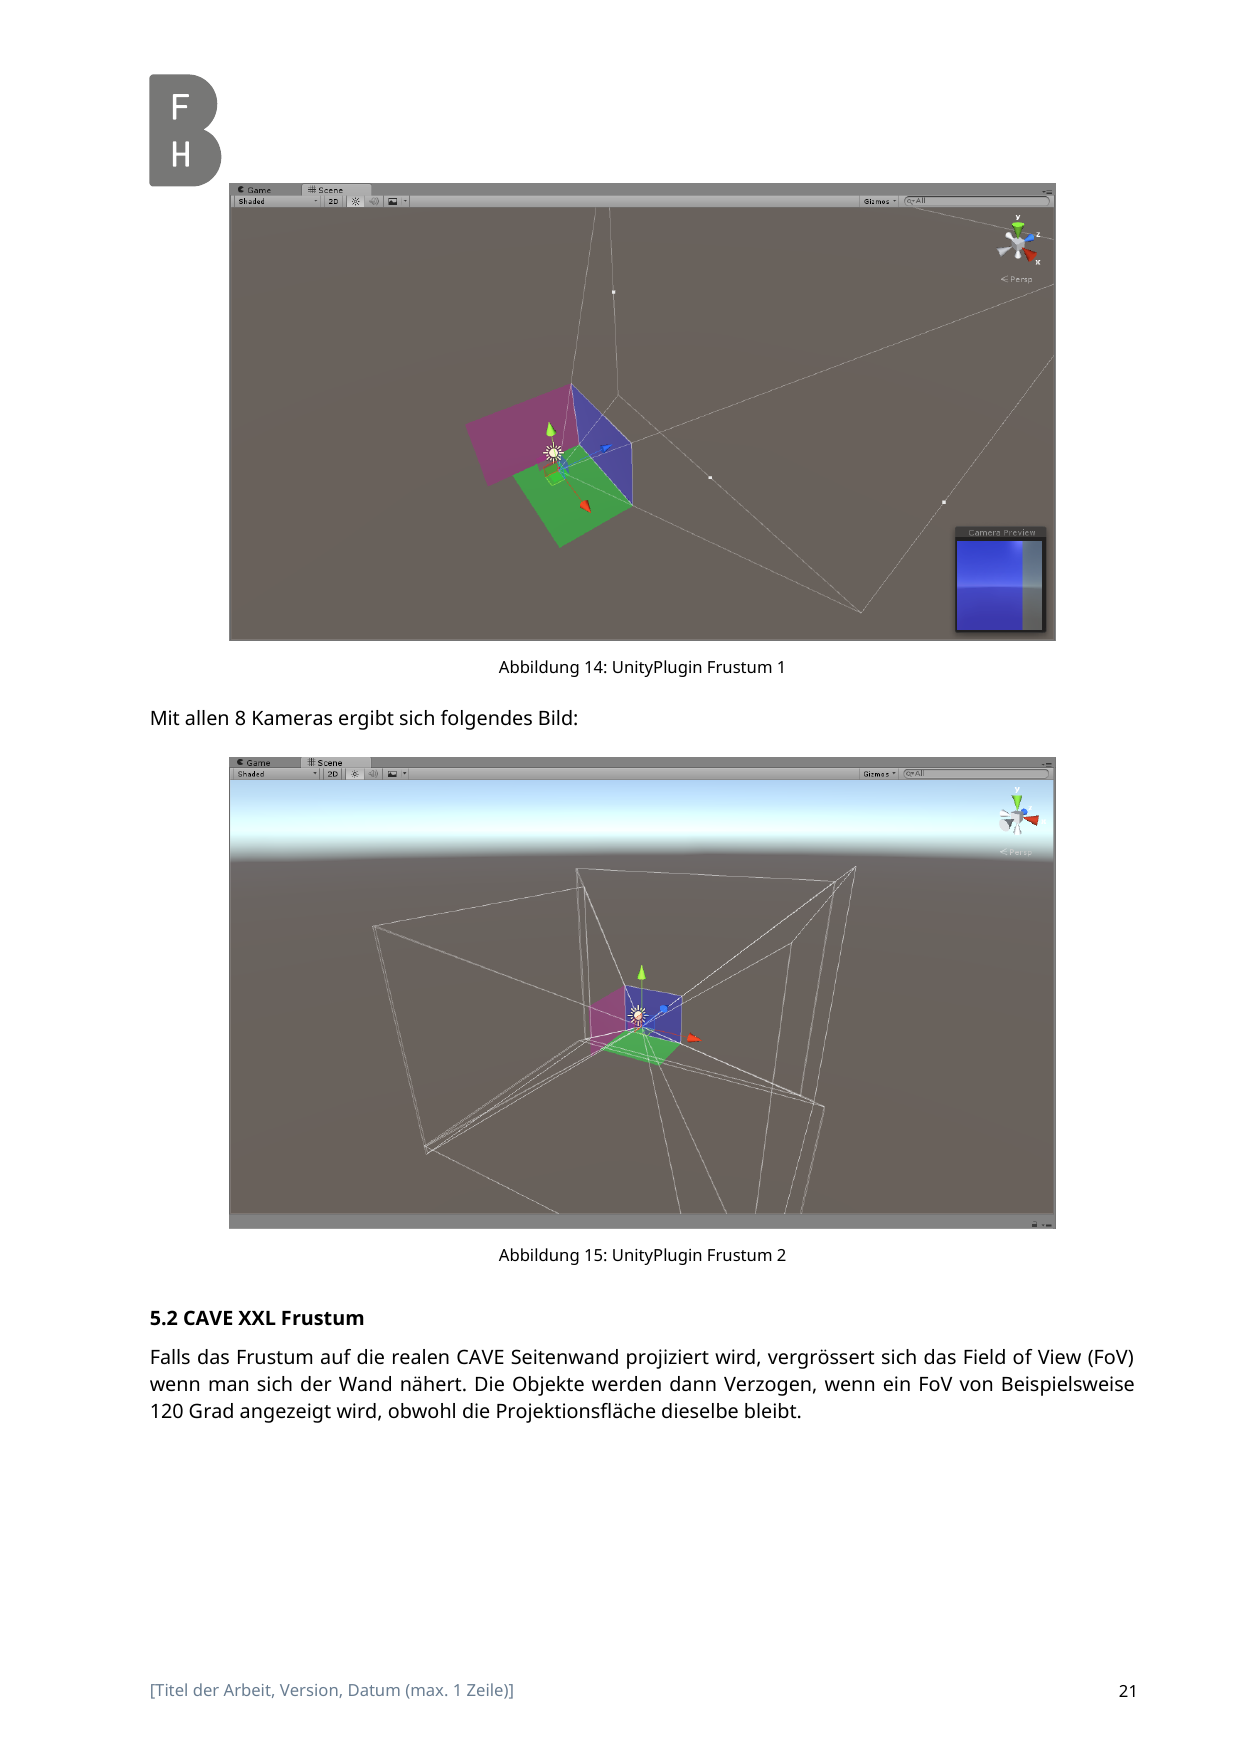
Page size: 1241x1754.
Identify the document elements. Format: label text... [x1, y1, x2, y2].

picture [229, 757, 1056, 1229]
text Mit allen 8 Kameras ergibt sich folgendes Bild: [149, 704, 1136, 731]
subtitle CAVE XXL Frustum [149, 1304, 1136, 1331]
text Falls das Frustum auf die realen CAVE Seitenwand projiziert wird, vergrössert sich das Field of View (FoV) wenn man sich der Wand nähert. Die Objekte werden dann Verzogen, wenn ein FoV von Beispielsweise 120 Grad angezeigt wird, obwohl die Projektionsfläche dieselbe bleibt. [149, 1343, 1136, 1424]
text Abbildung 15: UnityPlugin Frustum 2 [149, 1241, 1136, 1266]
picture [229, 183, 1056, 641]
text Abbildung 14: UnityPlugin Frustum 1 [149, 653, 1136, 679]
